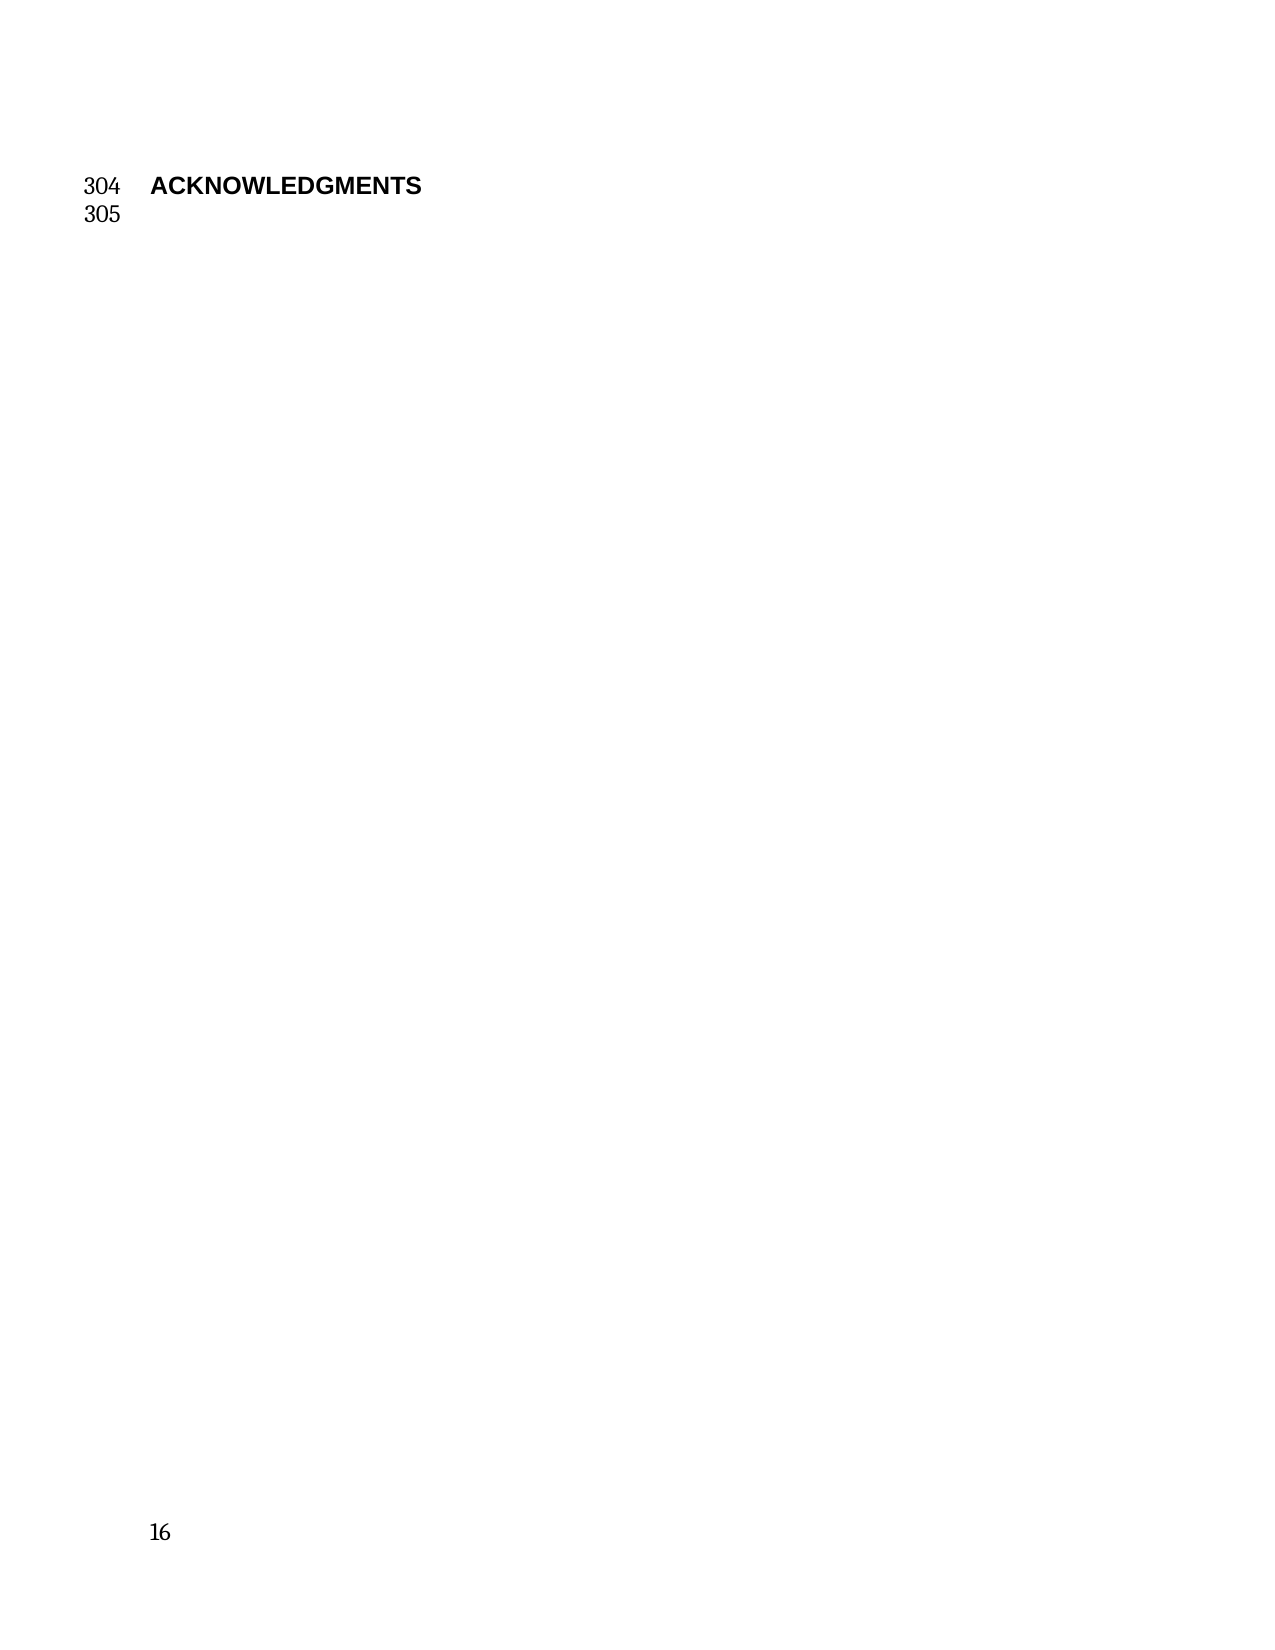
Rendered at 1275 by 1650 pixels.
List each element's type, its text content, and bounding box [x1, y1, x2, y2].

subtitle ACKNOWLEDGMENTS [150, 171, 1125, 199]
